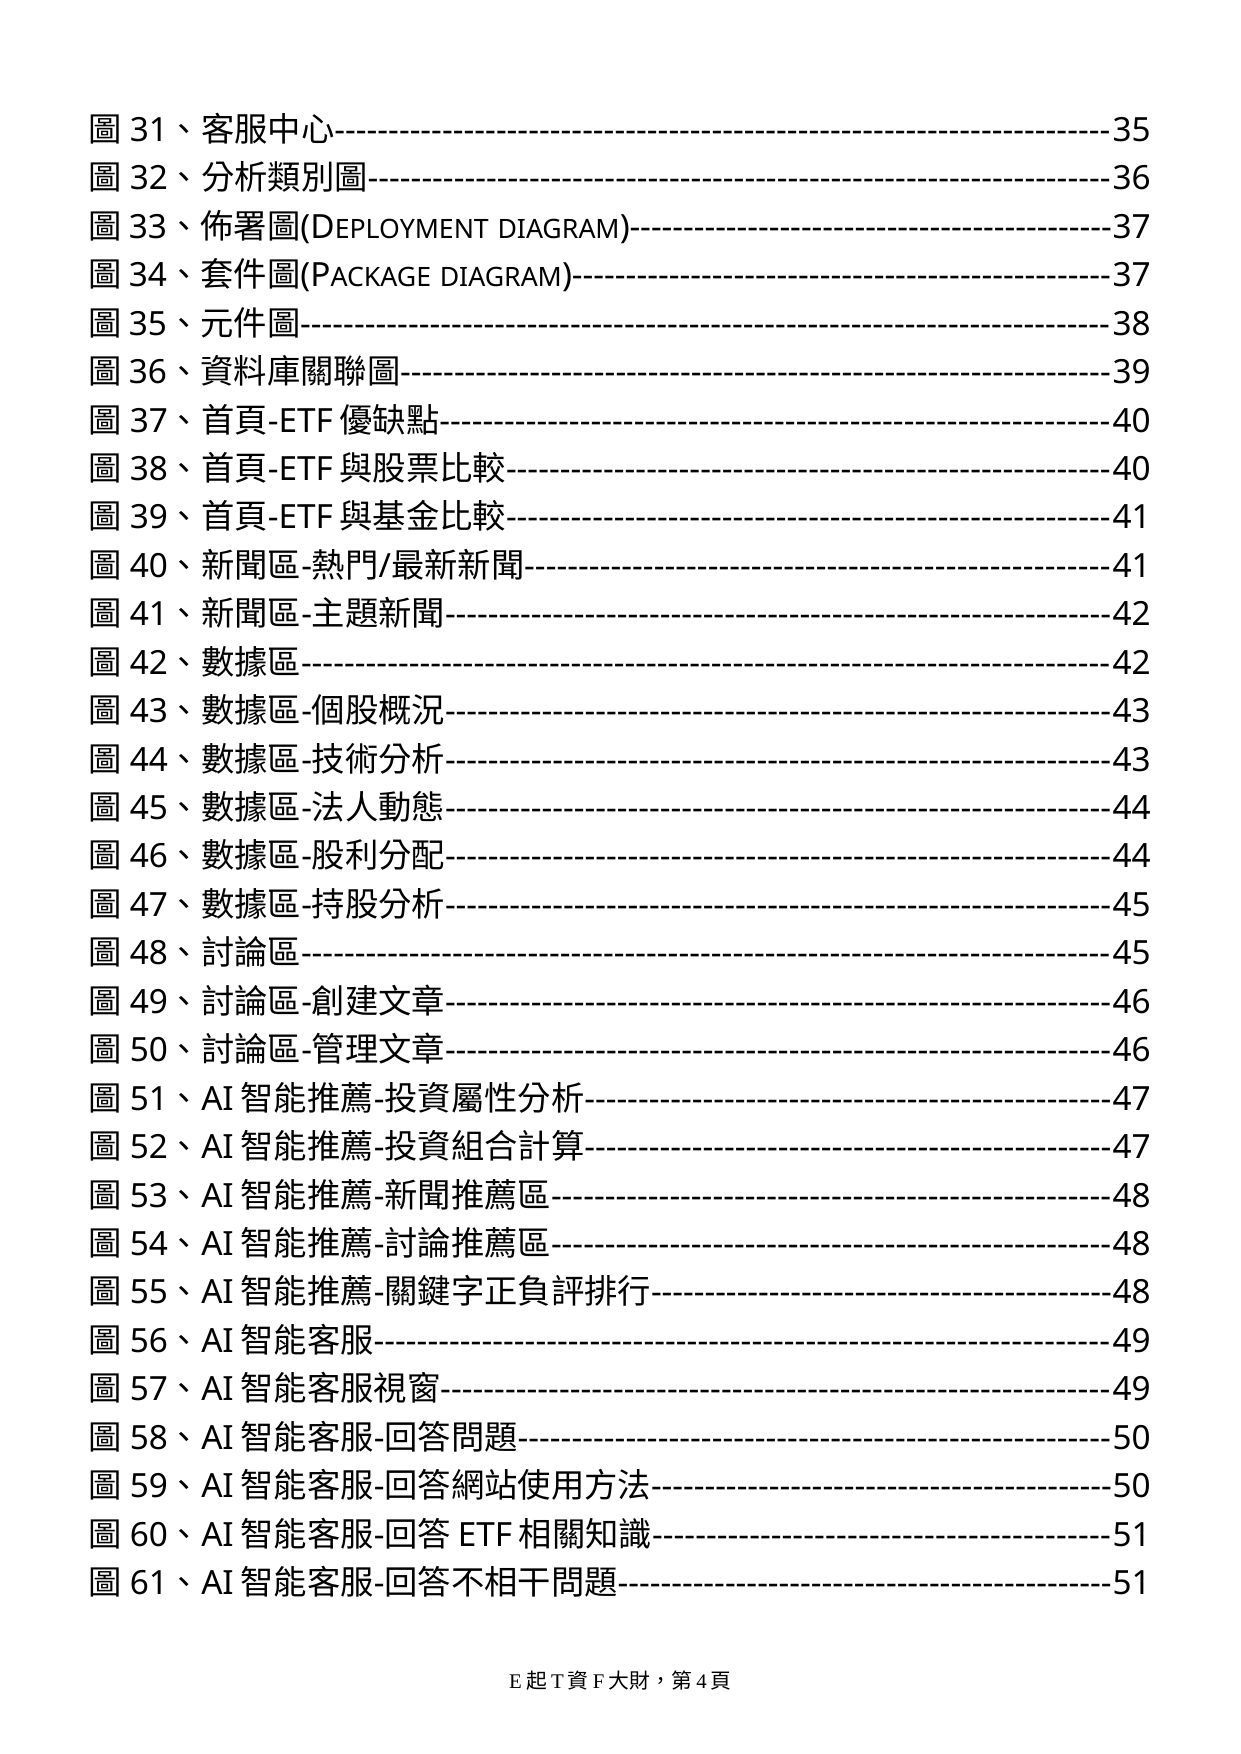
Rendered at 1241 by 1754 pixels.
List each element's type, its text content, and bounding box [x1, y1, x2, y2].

text 圖 43、數據區-個股概況 43 [89, 684, 1152, 732]
text 圖33、佈署圖(Deployment diagram) 37 [89, 199, 1152, 248]
text 圖 42、數據區 42 [89, 636, 1152, 684]
text 圖 32、分析類別圖 36 [89, 151, 1152, 199]
text 圖 51、AI智能推薦-投資屬性分析 47 [89, 1071, 1152, 1120]
text 圖 59、AI智能客服-回答網站使用方法 50 [89, 1459, 1152, 1507]
text 圖 40、新聞區-熱門/最新新聞 41 [89, 539, 1152, 587]
text 圖35、元件圖 38 [89, 296, 1152, 345]
text 圖 52、AI智能推薦-投資組合計算 47 [89, 1120, 1152, 1168]
text 圖 37、首頁-ETF優缺點 40 [89, 393, 1152, 442]
text 圖 53、AI智能推薦-新聞推薦區 48 [89, 1168, 1152, 1217]
text 圖 54、AI智能推薦-討論推薦區 48 [89, 1217, 1152, 1265]
text 圖 55、AI智能推薦-關鍵字正負評排行 48 [89, 1265, 1152, 1314]
text 圖 50、討論區-管理文章 46 [89, 1023, 1152, 1071]
text 圖 60、AI智能客服-回答ETF相關知識 51 [89, 1507, 1152, 1556]
text 圖34、套件圖(Package diagram) 37 [89, 248, 1152, 296]
text 圖 48、討論區 45 [89, 926, 1152, 974]
text 圖 38、首頁-ETF與股票比較 40 [89, 442, 1152, 490]
text 圖 45、數據區-法人動態 44 [89, 781, 1152, 829]
text 圖 44、數據區-技術分析 43 [89, 732, 1152, 781]
text 圖 47、數據區-持股分析 45 [89, 878, 1152, 926]
text 圖 49、討論區-創建文章 46 [89, 974, 1152, 1023]
text 圖36、資料庫關聯圖 39 [89, 345, 1152, 393]
text 圖 61、AI智能客服-回答不相干問題 51 [89, 1556, 1152, 1604]
text 圖 46、數據區-股利分配 44 [89, 829, 1152, 878]
text 圖 57、AI智能客服視窗 49 [89, 1362, 1152, 1411]
text 圖 58、AI智能客服-回答問題 50 [89, 1411, 1152, 1459]
text 圖 41、新聞區-主題新聞 42 [89, 587, 1152, 636]
text 圖 39、首頁-ETF與基金比較 41 [89, 490, 1152, 539]
text 圖 31、客服中心 35 [89, 103, 1152, 151]
text 圖 56、AI智能客服 49 [89, 1314, 1152, 1362]
